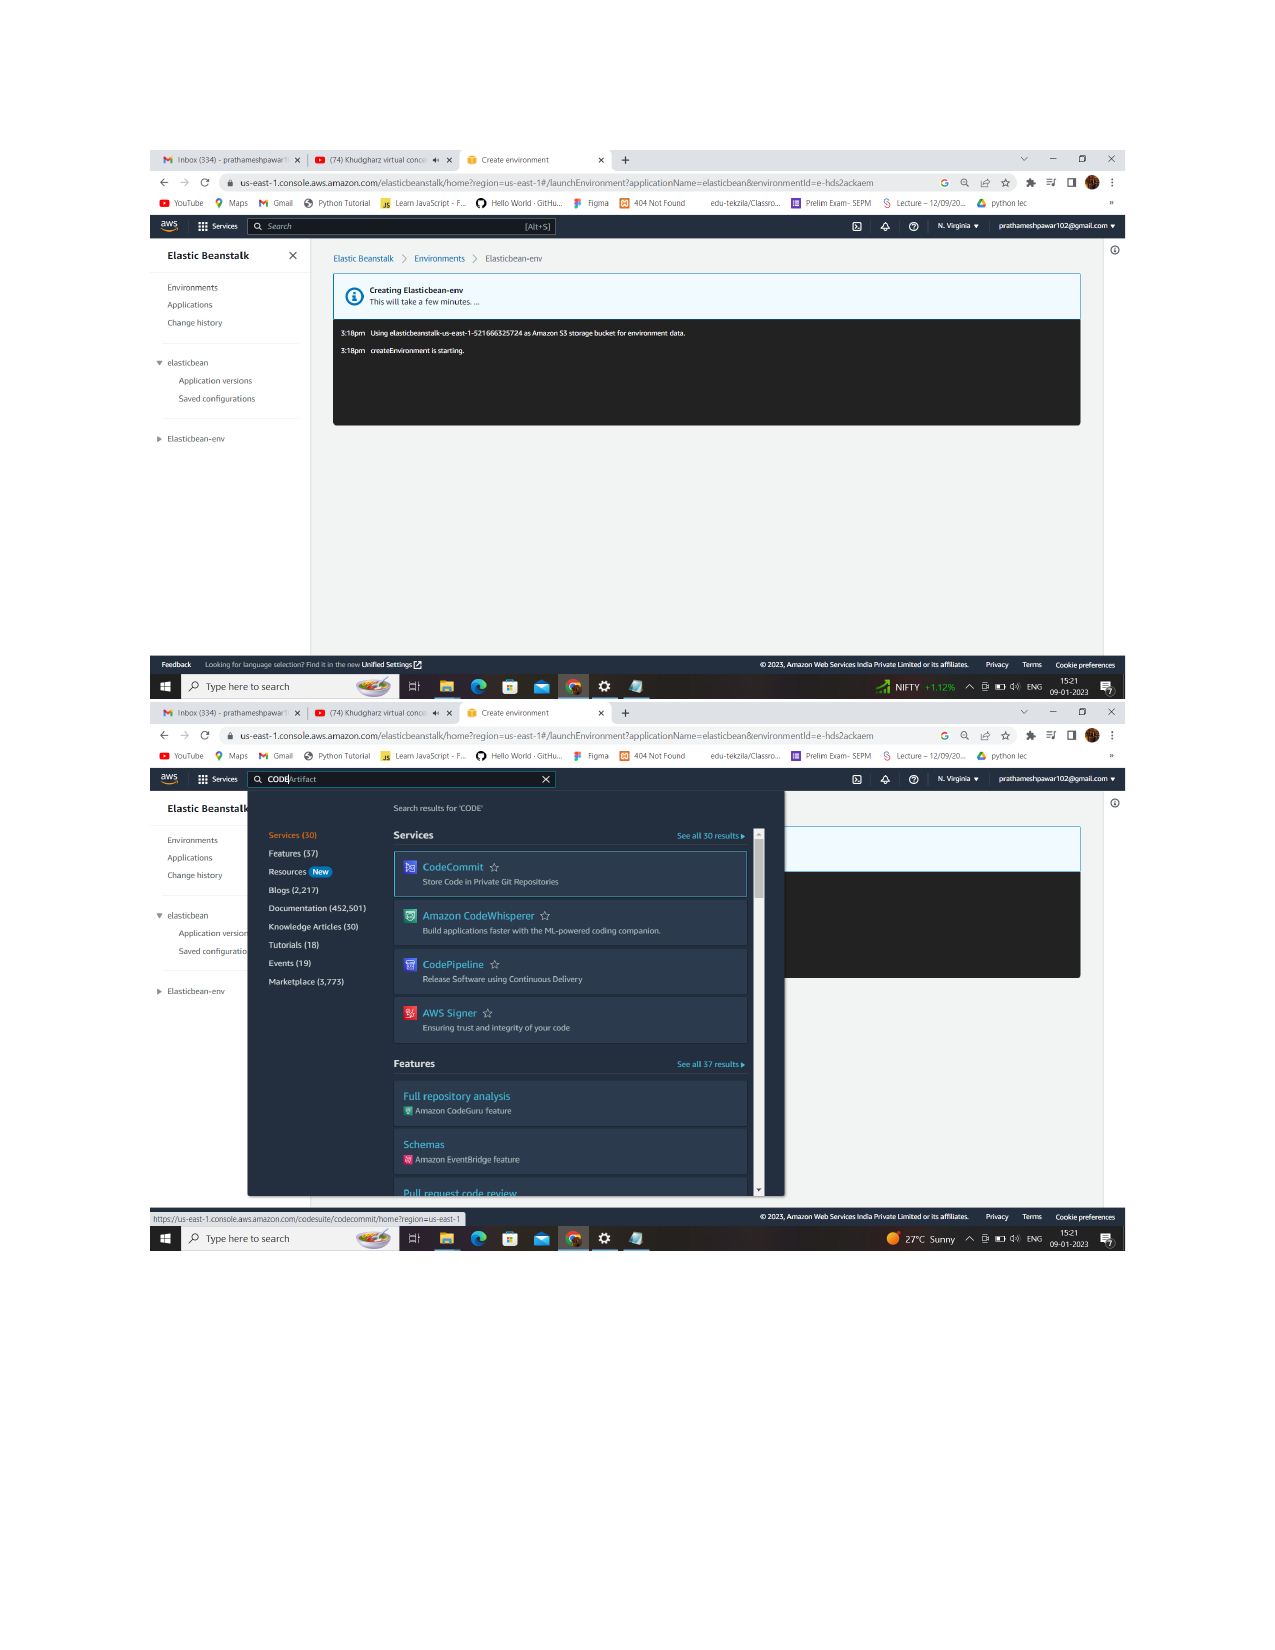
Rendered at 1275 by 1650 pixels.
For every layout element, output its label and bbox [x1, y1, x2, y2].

picture [150, 150, 1125, 699]
picture [150, 702, 1125, 1251]
